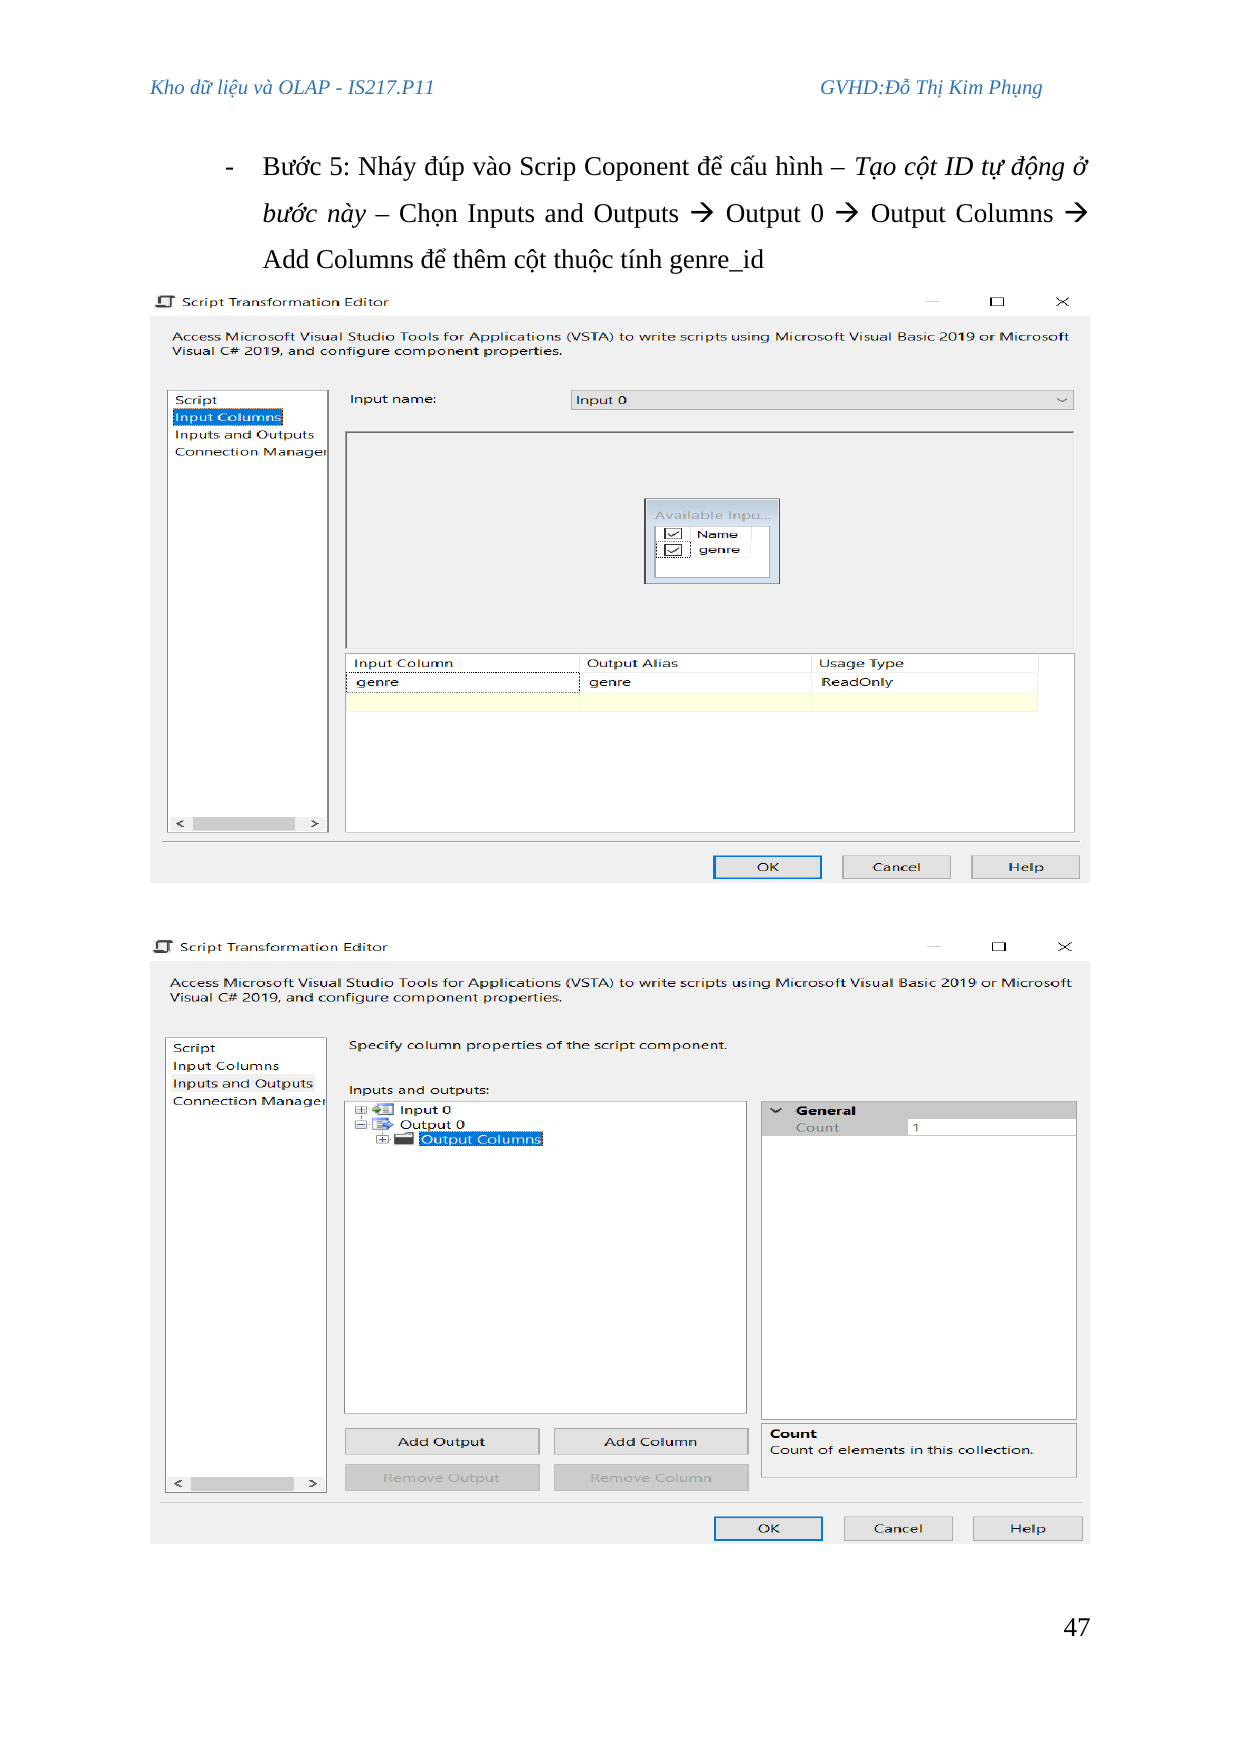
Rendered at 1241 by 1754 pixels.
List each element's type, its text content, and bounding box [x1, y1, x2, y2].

picture [150, 937, 1091, 1544]
list Bước 5: Nháy đúp vào Scrip Coponent để cấu hình – Tạo cột ID tự động ở bước này – Chọn Inputs and Outputs Output 0 Output Columns Add Columns để thêm cột thuộc tính genre_id [225, 150, 1090, 274]
picture [150, 290, 1091, 883]
